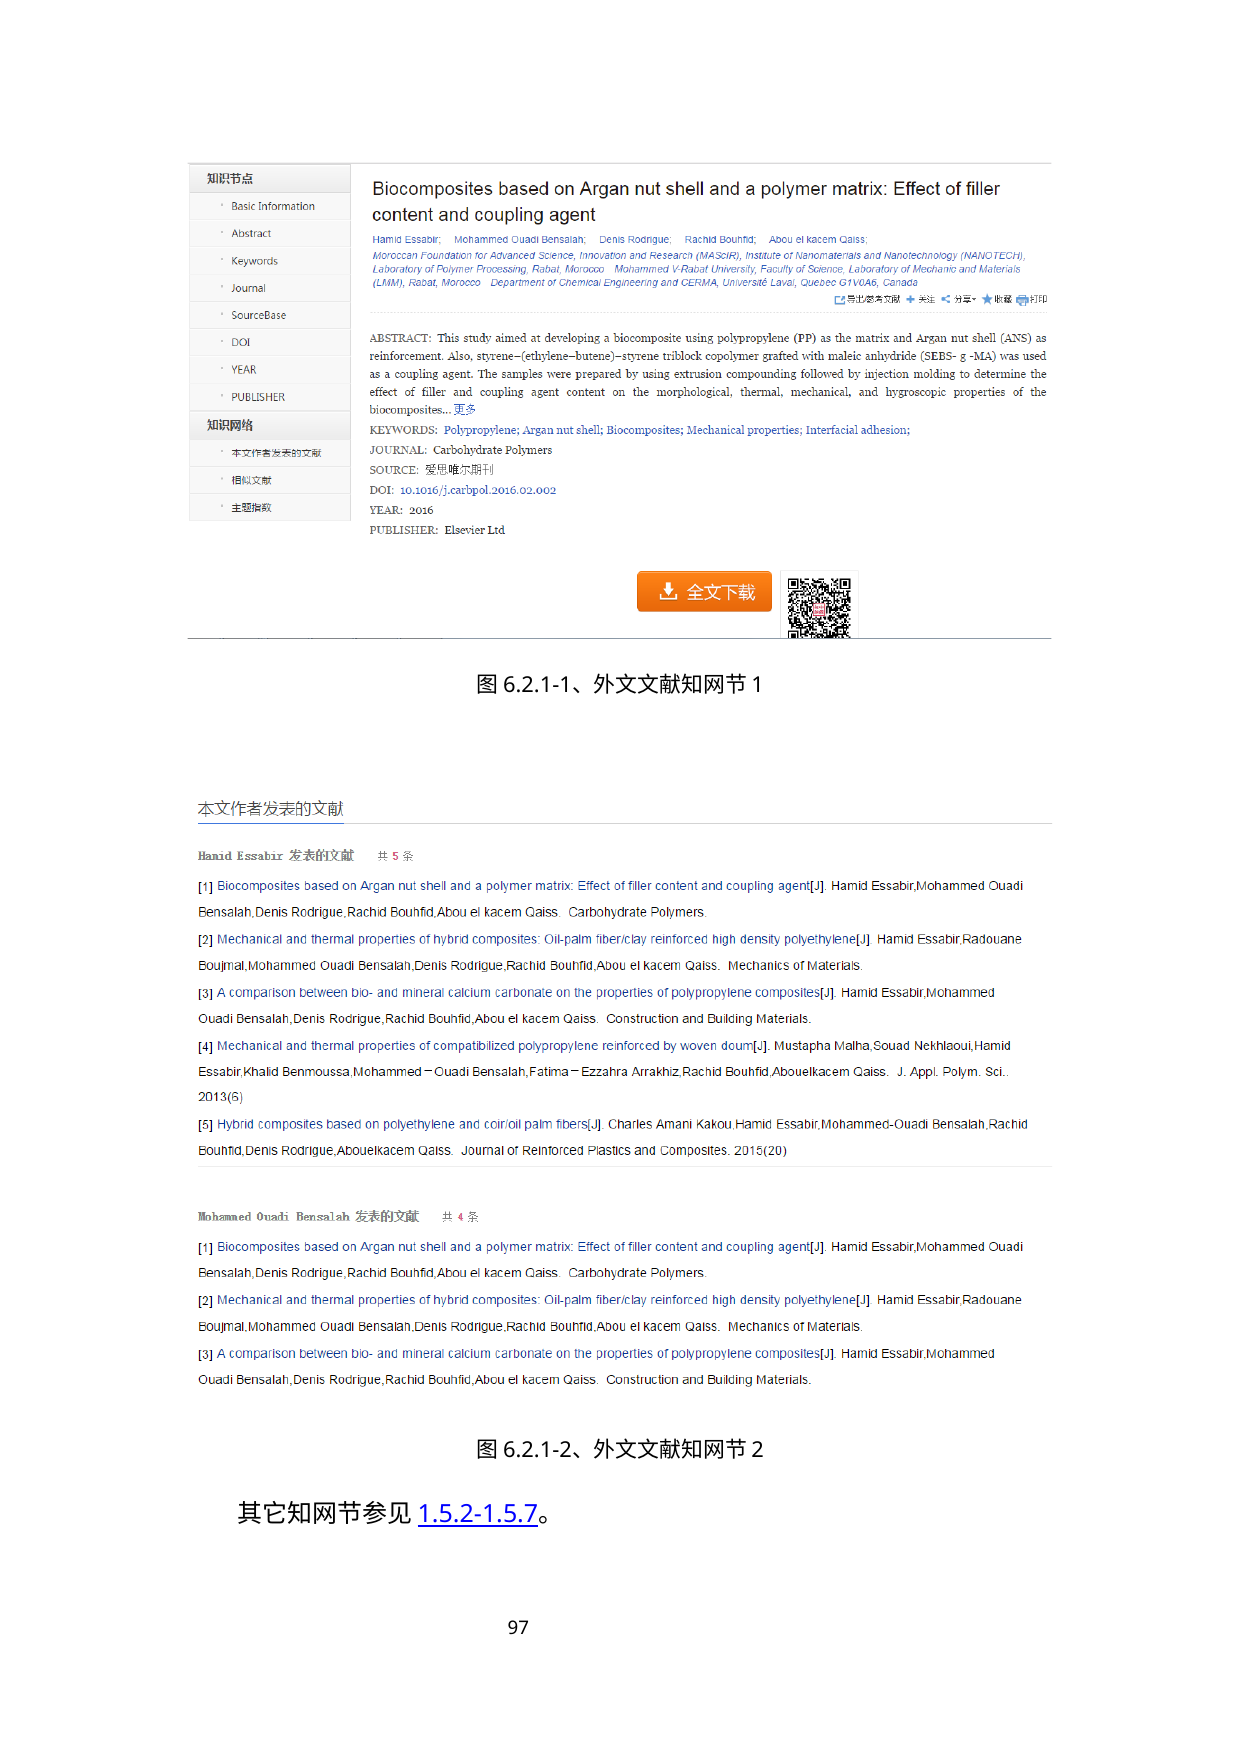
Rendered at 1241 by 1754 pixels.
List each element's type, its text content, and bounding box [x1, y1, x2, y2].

picture [187, 162, 1052, 639]
text 其它知网节参见1.5.2-1.5.7。 [187, 1479, 1053, 1544]
text 图6.2.1-2、外文文献知网节2 [187, 1431, 1053, 1464]
picture [187, 796, 1053, 1387]
text 图6.2.1-1、外文文献知网节1 [187, 666, 1053, 699]
